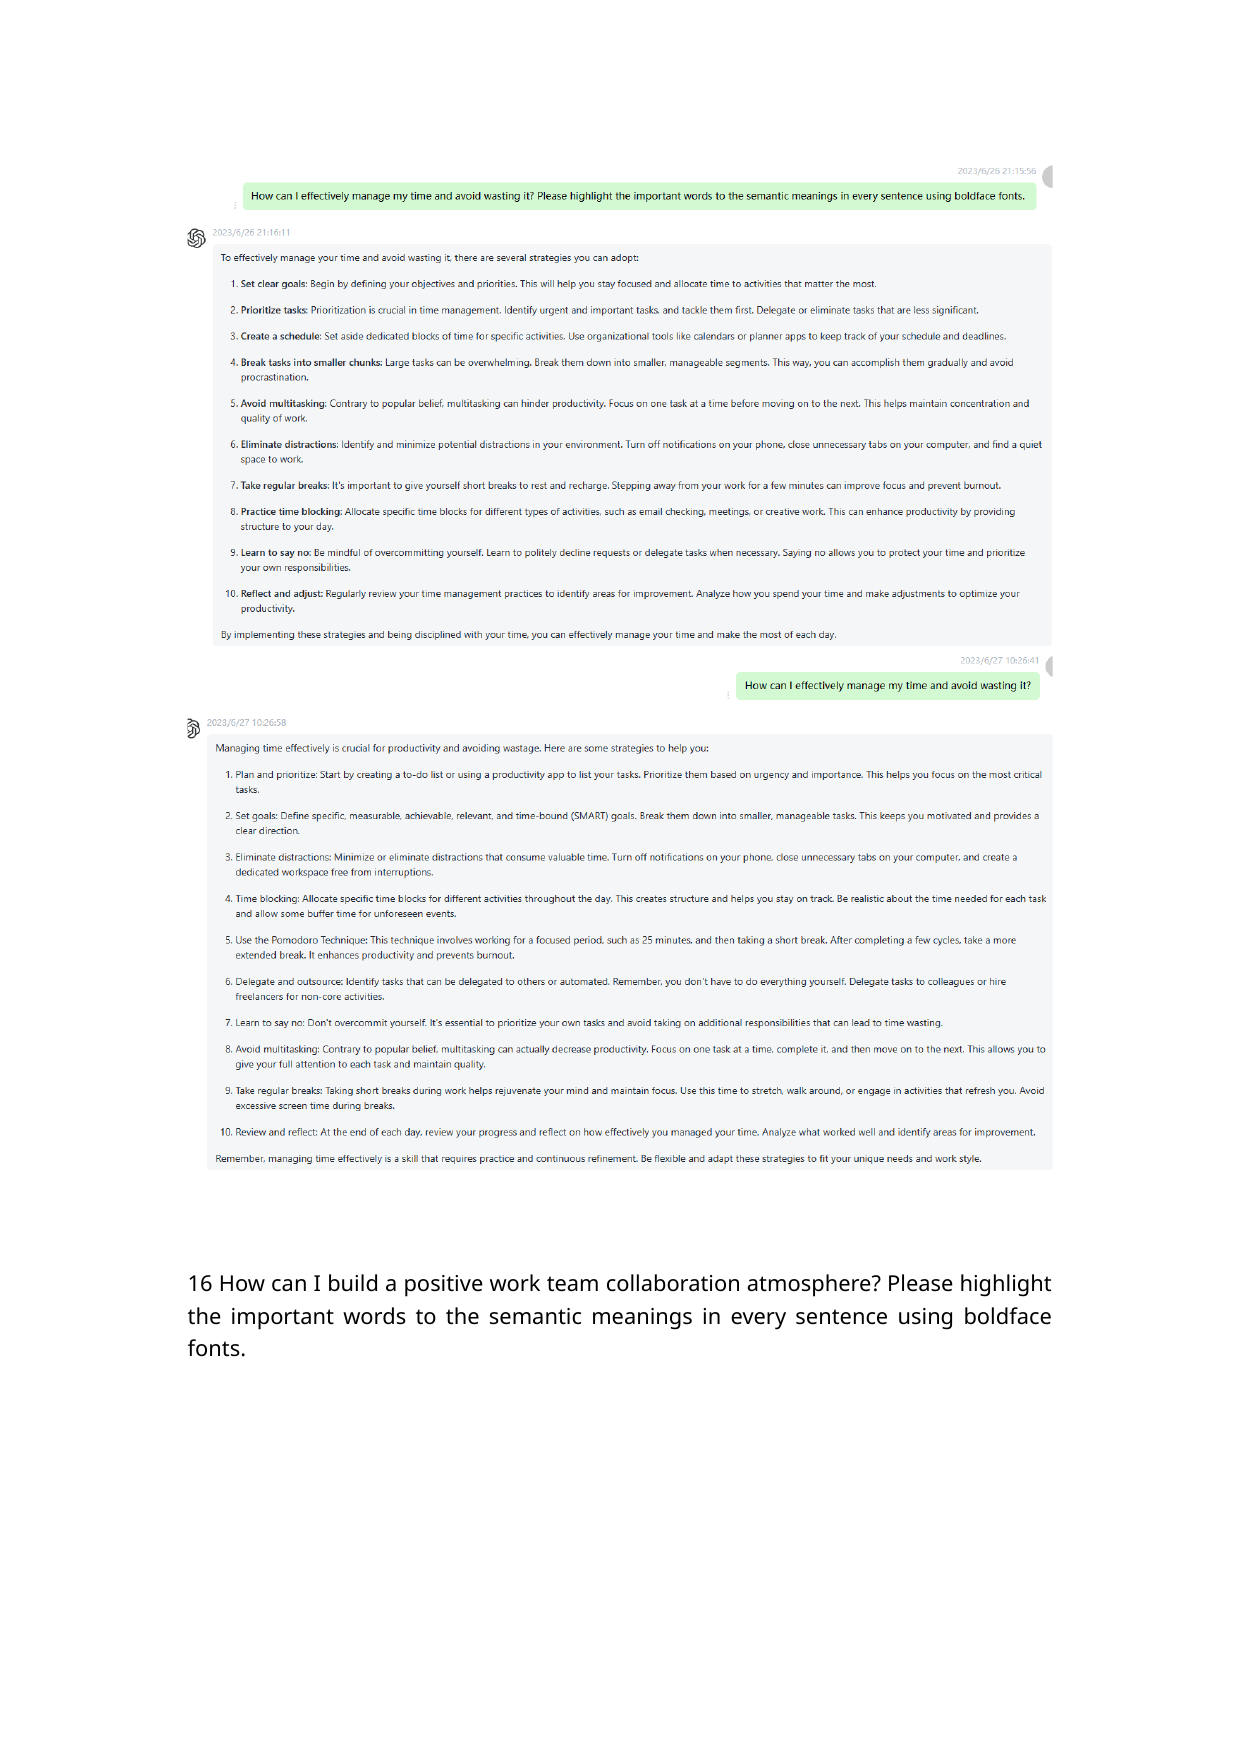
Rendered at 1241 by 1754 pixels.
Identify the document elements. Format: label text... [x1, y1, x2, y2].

text 16 How can I build a positive work team collaboration atmosphere? Please highlight the important words to the semantic meanings in every sentence using boldface fonts. [187, 1267, 1053, 1364]
picture [187, 649, 1053, 1170]
picture [187, 162, 1053, 646]
